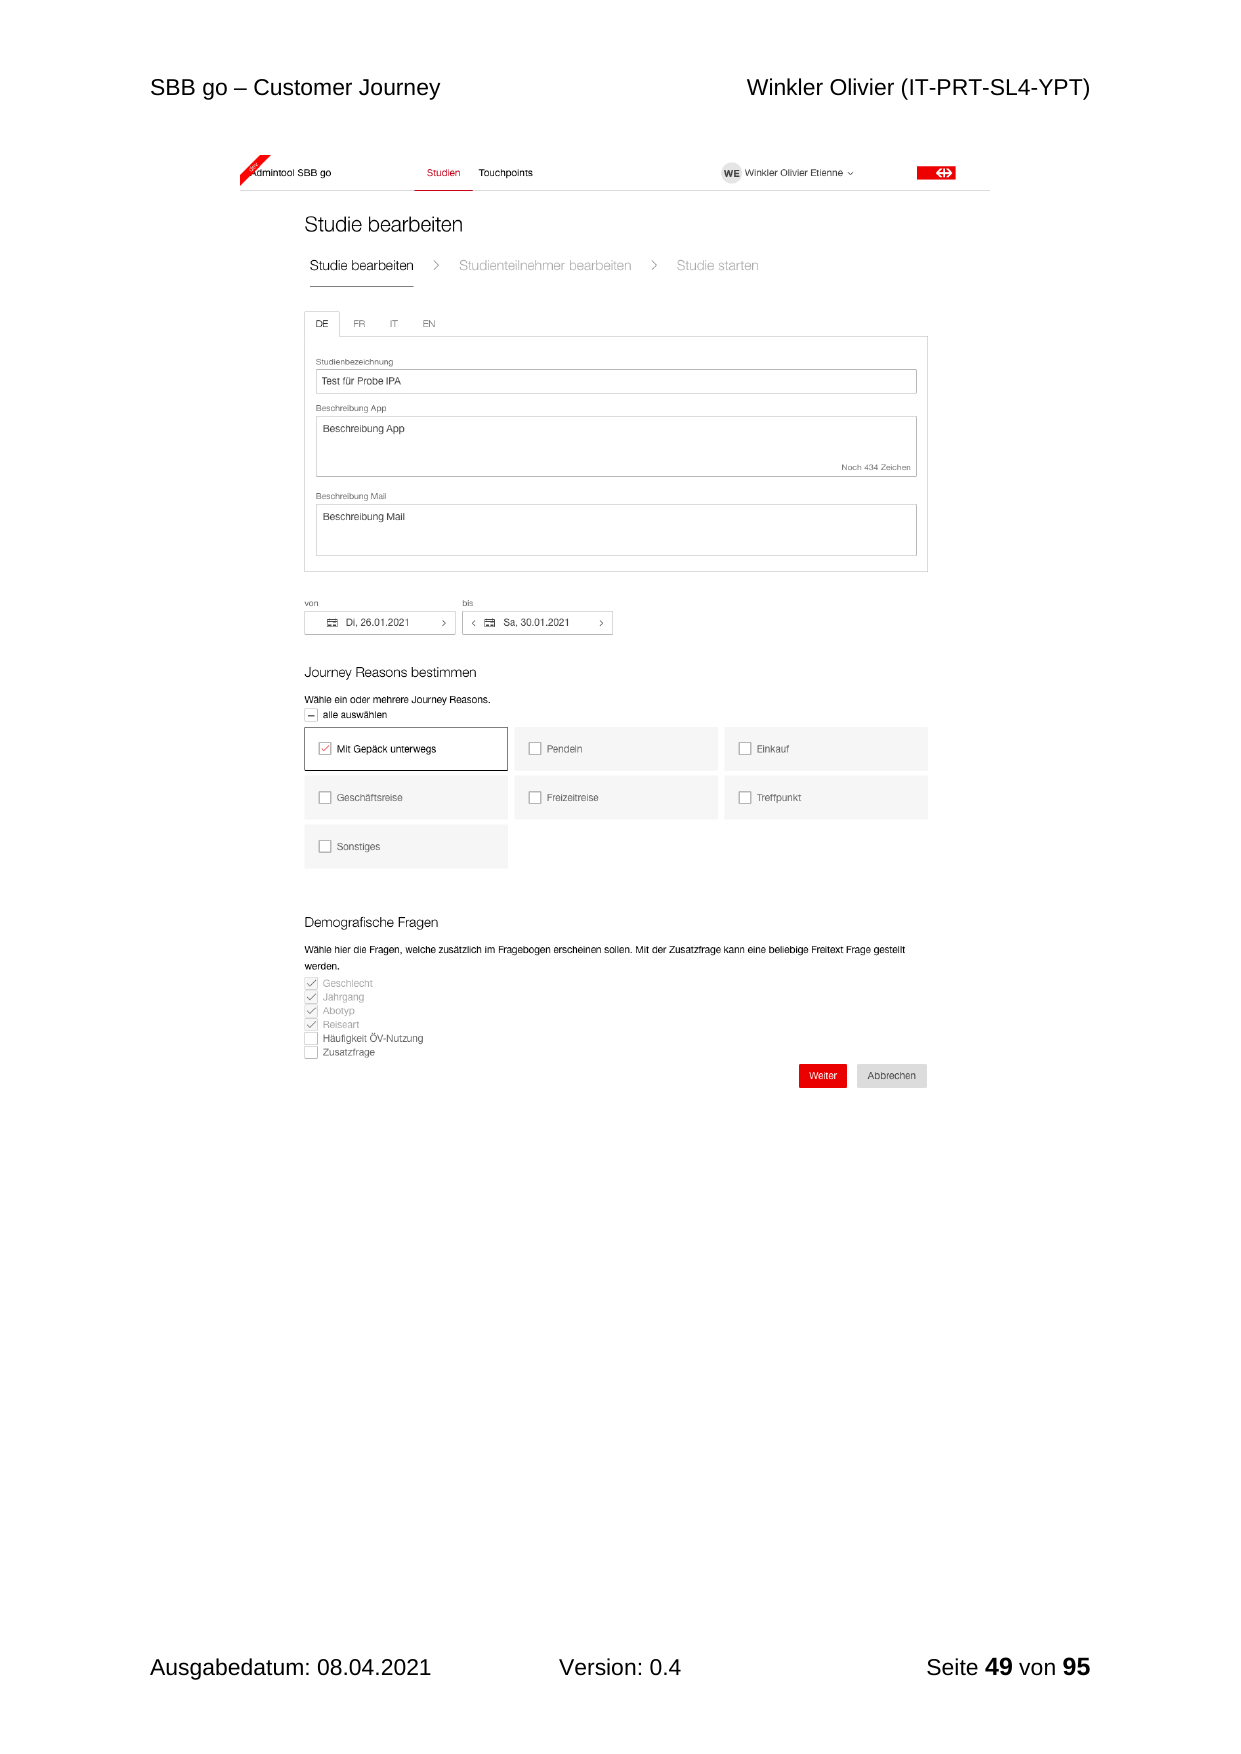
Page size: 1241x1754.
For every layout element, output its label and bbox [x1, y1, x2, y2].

picture [240, 155, 990, 1088]
